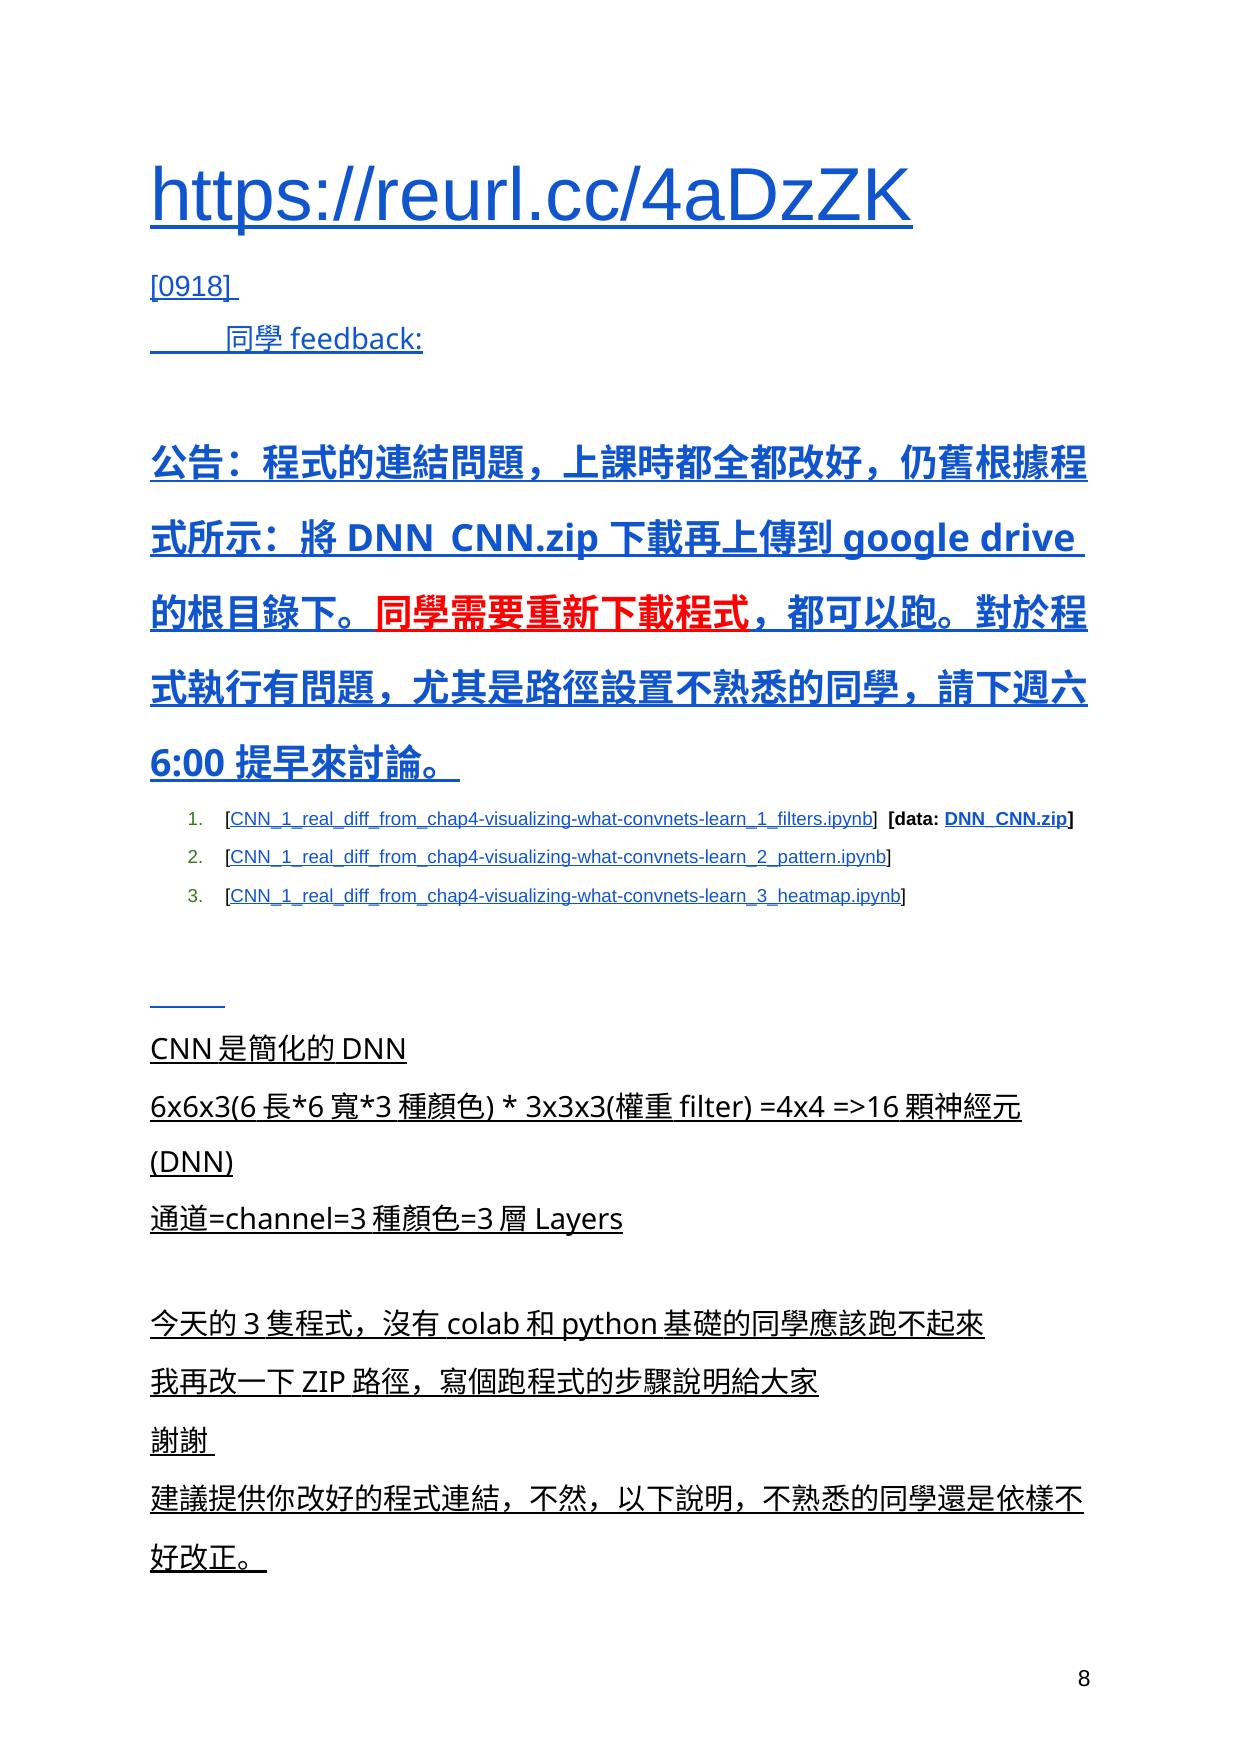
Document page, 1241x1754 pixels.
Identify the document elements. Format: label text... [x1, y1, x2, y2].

list [CNN_1_real_diff_from_chap4-visualizing-what-convnets-learn_2_pattern.ipynb] [187, 846, 1090, 868]
text 6x6x3(6長*6寬*3種顏色) * 3x3x3(權重filter) =4x4 =>16顆神經元(DNN) [150, 1084, 1090, 1181]
text 通道=channel=3種顏色=3層Layers [150, 1196, 1090, 1238]
text 謝謝 [150, 1417, 1090, 1460]
text CNN是簡化的DNN [150, 1025, 1090, 1068]
text https://reurl.cc/4aDzZK [150, 150, 1090, 236]
text 公告：程式的連結問題，上課時都全都改好，仍舊根據程式所示：將 DNN_CNN.zip 下載再上傳到 google drive 的根目錄下。同學需要重新下載程式，都可以跑。對於程式執行有問題，尤其是路徑設置不熟悉的同學，請下週六 6:00 提早來討論。 [150, 433, 1090, 787]
text 我再改一下ZIP路徑，寫個跑程式的步驟說明給大家 [150, 1359, 1090, 1401]
list [CNN_1_real_diff_from_chap4-visualizing-what-convnets-learn_3_heatmap.ipynb] [187, 885, 1090, 906]
text [0918] [150, 269, 1090, 302]
text 建議提供你改好的程式連結，不然，以下說明，不熟悉的同學還是依樣不好改正。 [150, 1476, 1090, 1576]
text 今天的3隻程式，沒有colab和python基礎的同學應該跑不起來 [150, 1301, 1090, 1343]
list [CNN_1_real_diff_from_chap4-visualizing-what-convnets-learn_1_filters.ipynb] [data: DNN_CNN.zip] [187, 808, 1090, 829]
text 同學 feedback: [150, 315, 1090, 358]
